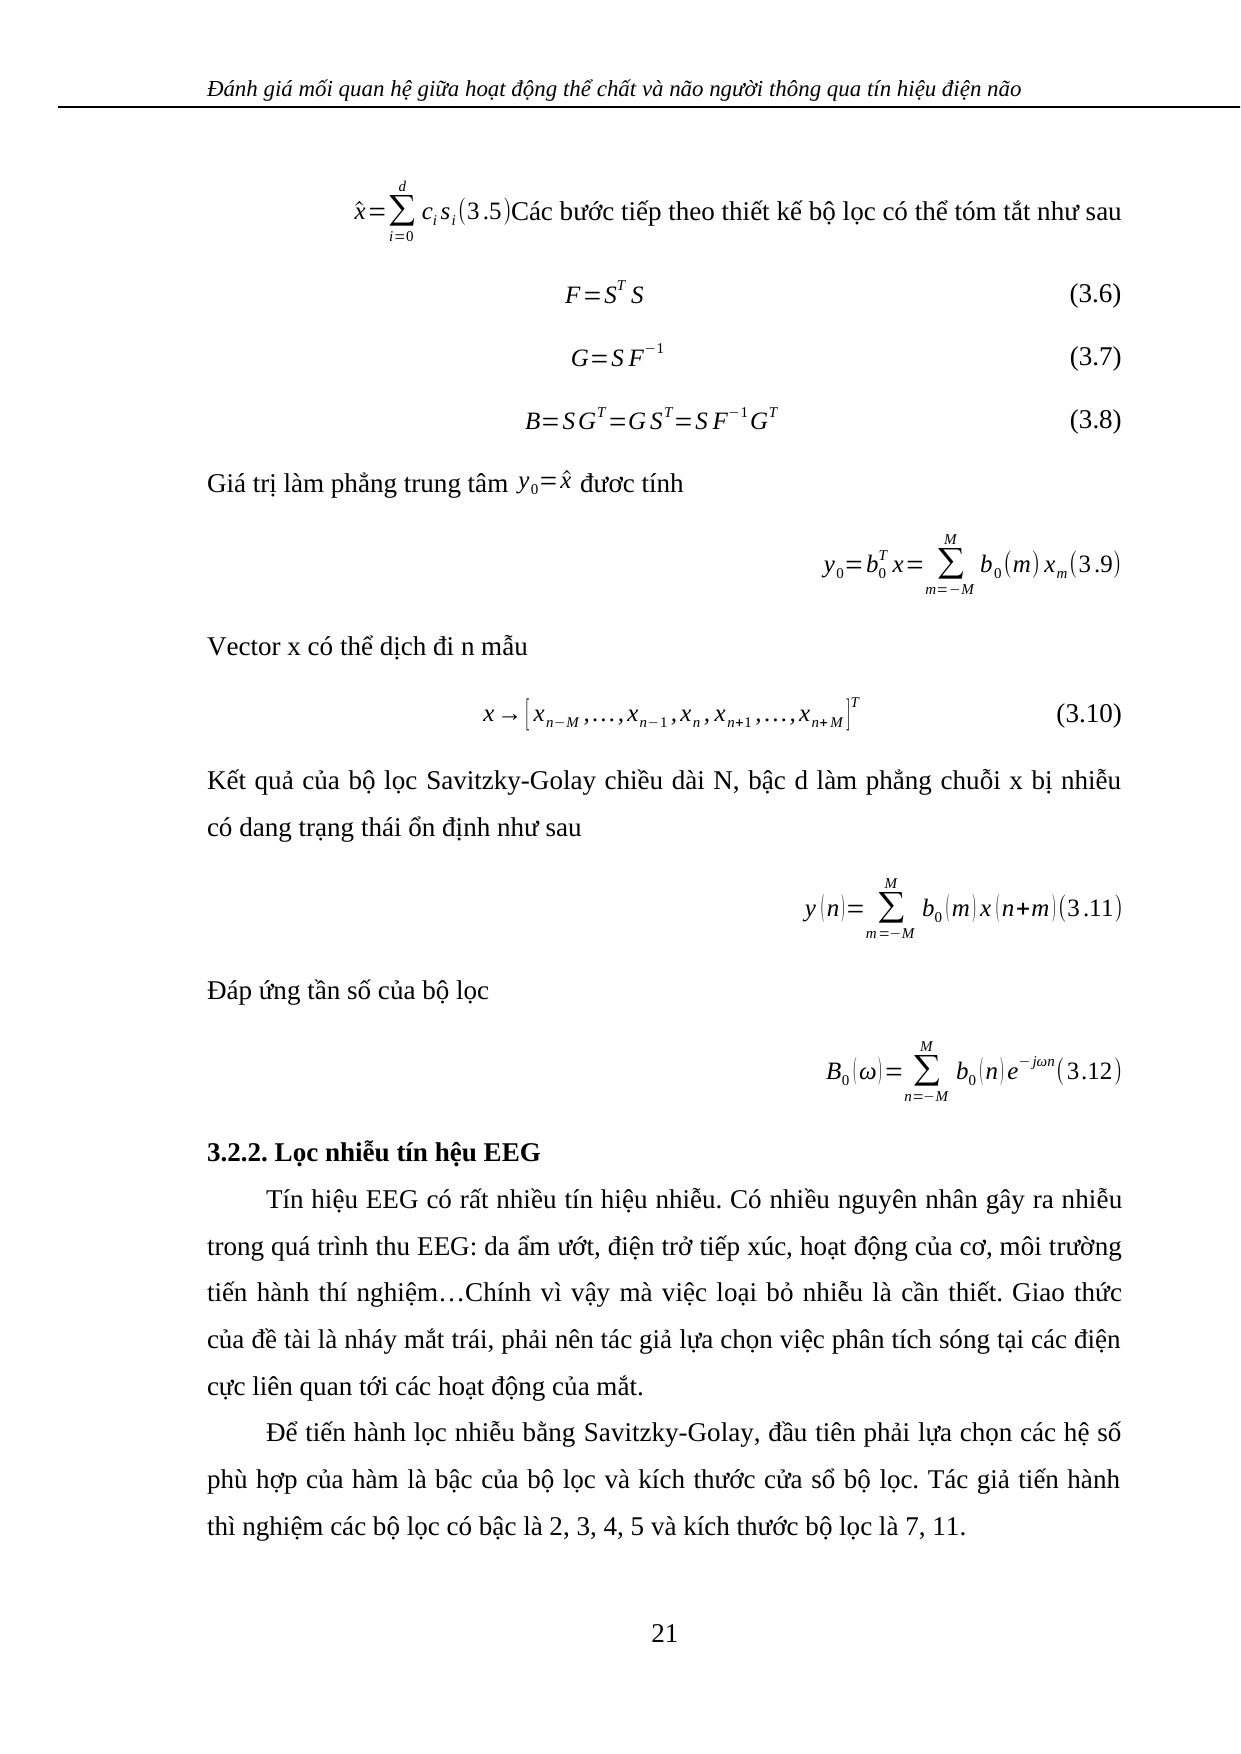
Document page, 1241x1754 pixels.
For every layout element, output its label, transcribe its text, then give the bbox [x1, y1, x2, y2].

text Vector x có thể dịch đi n mẫu [207, 630, 1122, 661]
list Tín hiệu EEG có rất nhiều tín hiệu nhiễu. Có nhiều nguyên nhân gây ra nhiễu trong quá trình thu EEG: da ẩm ướt, điện trở tiếp xúc, hoạt động của cơ, môi trường tiến hành thí nghiệm…Chính vì vậy mà việc loại bỏ nhiễu là cần thiết. Giao thức của đề tài là nháy mắt trái, phải nên tác giả lựa chọn việc phân tích sóng tại các điện cực liên quan tới các hoạt động của mắt. [207, 1183, 1122, 1401]
list Để tiến hành lọc nhiễu bằng Savitzky-Golay, đầu tiên phải lựa chọn các hệ số phù hợp của hàm là bậc của bộ lọc và kích thước cửa sổ bộ lọc. Tác giả tiến hành thì nghiệm các bộ lọc có bậc là 2, 3, 4, 5 và kích thước bộ lọc là 7, 11. [207, 1417, 1122, 1541]
text Các bước tiếp theo thiết kế bộ lọc có thể tóm tắt như sau [207, 177, 1122, 244]
text (3.8) [207, 403, 1122, 434]
text Giá trị làm phẳng trung tâm đươc tính [207, 467, 1122, 498]
text Đáp ứng tần số của bộ lọc [207, 974, 1122, 1005]
text (3.6) [207, 277, 1122, 308]
text (3.7) [207, 340, 1122, 371]
text Kết quả của bộ lọc Savitzky-Golay chiều dài N, bậc d làm phẳng chuỗi x bị nhiễu có dang trạng thái ổn định như sau [207, 764, 1122, 842]
subtitle 3.2.2. Lọc nhiễu tín hệu EEG [207, 1137, 1122, 1168]
text (3.10) [207, 693, 1122, 732]
